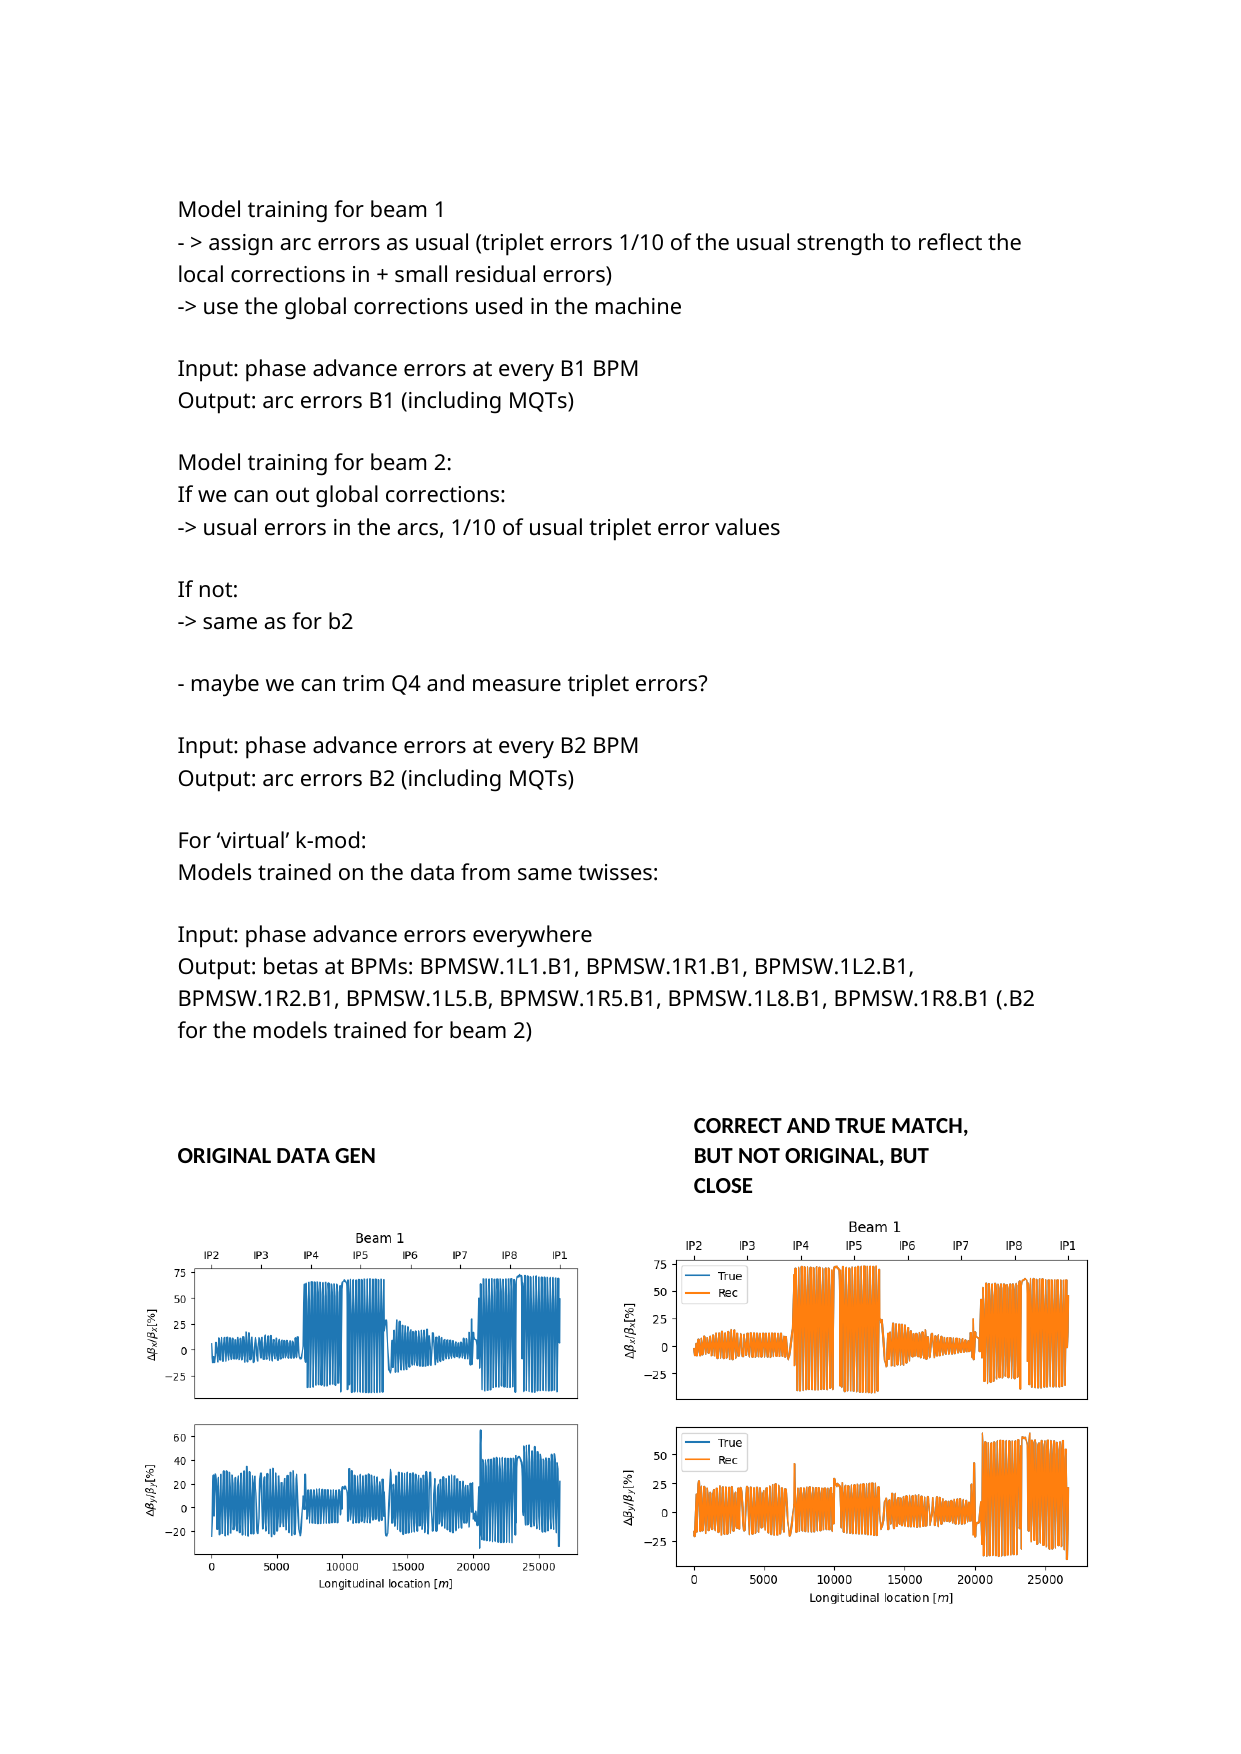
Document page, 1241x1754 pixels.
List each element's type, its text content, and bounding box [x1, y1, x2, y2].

text Model training for beam 1 - > assign arc errors as usual (triplet errors 1/10 of the usual strength to reflect the local corrections in + small residual errors) -> use the global corrections used in the machine Input: phase advance errors at every B1 BPM Output: arc errors B1 (including MQTs) Model training for beam 2: If we can out global corrections: -> usual errors in the arcs, 1/10 of usual triplet error values If not: -> same as for b2 - maybe we can trim Q4 and measure triplet errors? Input: phase advance errors at every B2 BPM Output: arc errors B2 (including MQTs) For ‘virtual’ k-mod: Models trained on the data from same twisses: Input: phase advance errors everywhere Output: betas at BPMs: BPMSW.1L1.B1, BPMSW.1R1.B1, BPMSW.1L2.B1, BPMSW.1R2.B1, BPMSW.1L5.B, BPMSW.1R5.B1, BPMSW.1L8.B1, BPMSW.1R8.B1 (.B2 for the models trained for beam 2) [177, 194, 1063, 1045]
text CORRECT AND TRUE MATCH, ORIGINAL DATA GEN BUT NOT ORIGINAL, BUT CLOSE [177, 1111, 1063, 1199]
picture [614, 1212, 1094, 1613]
picture [137, 1224, 584, 1598]
